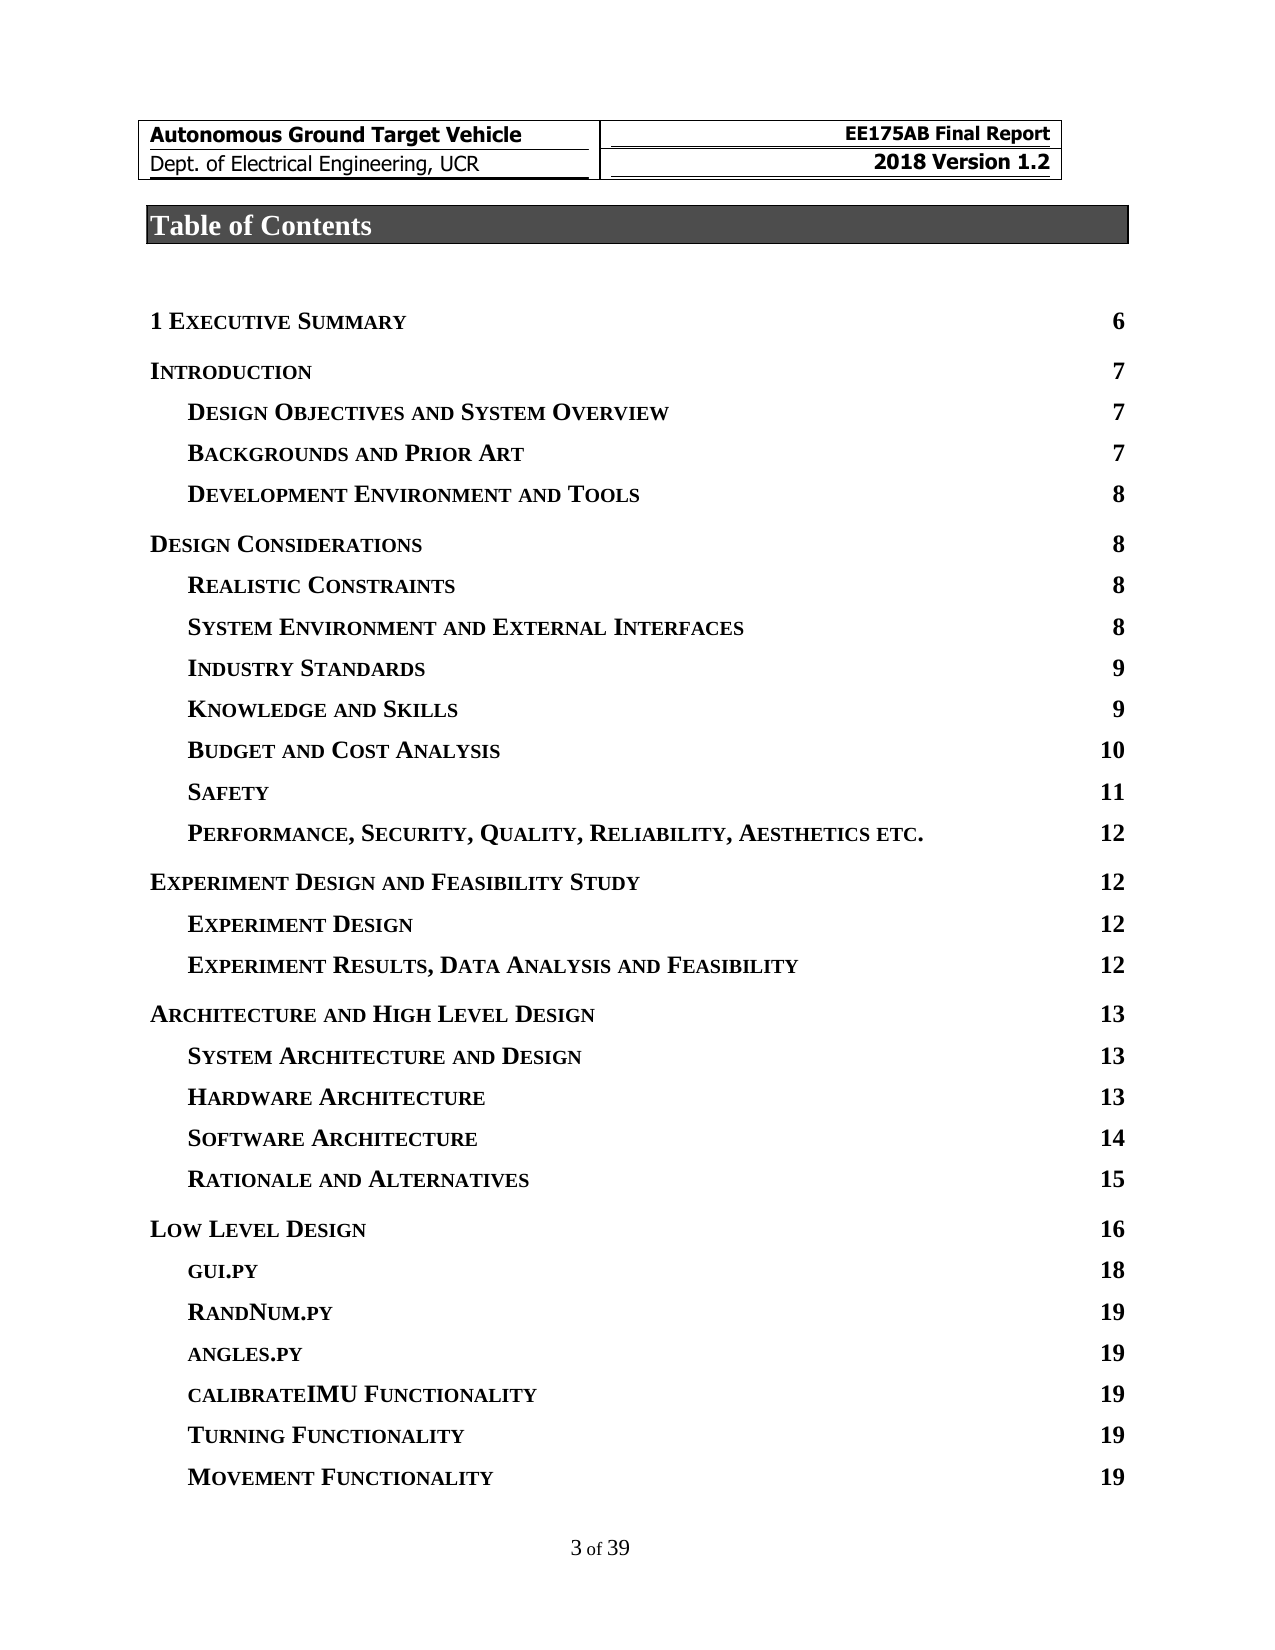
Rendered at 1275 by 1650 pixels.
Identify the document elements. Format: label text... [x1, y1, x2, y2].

text Table of Contents [148, 206, 1127, 243]
